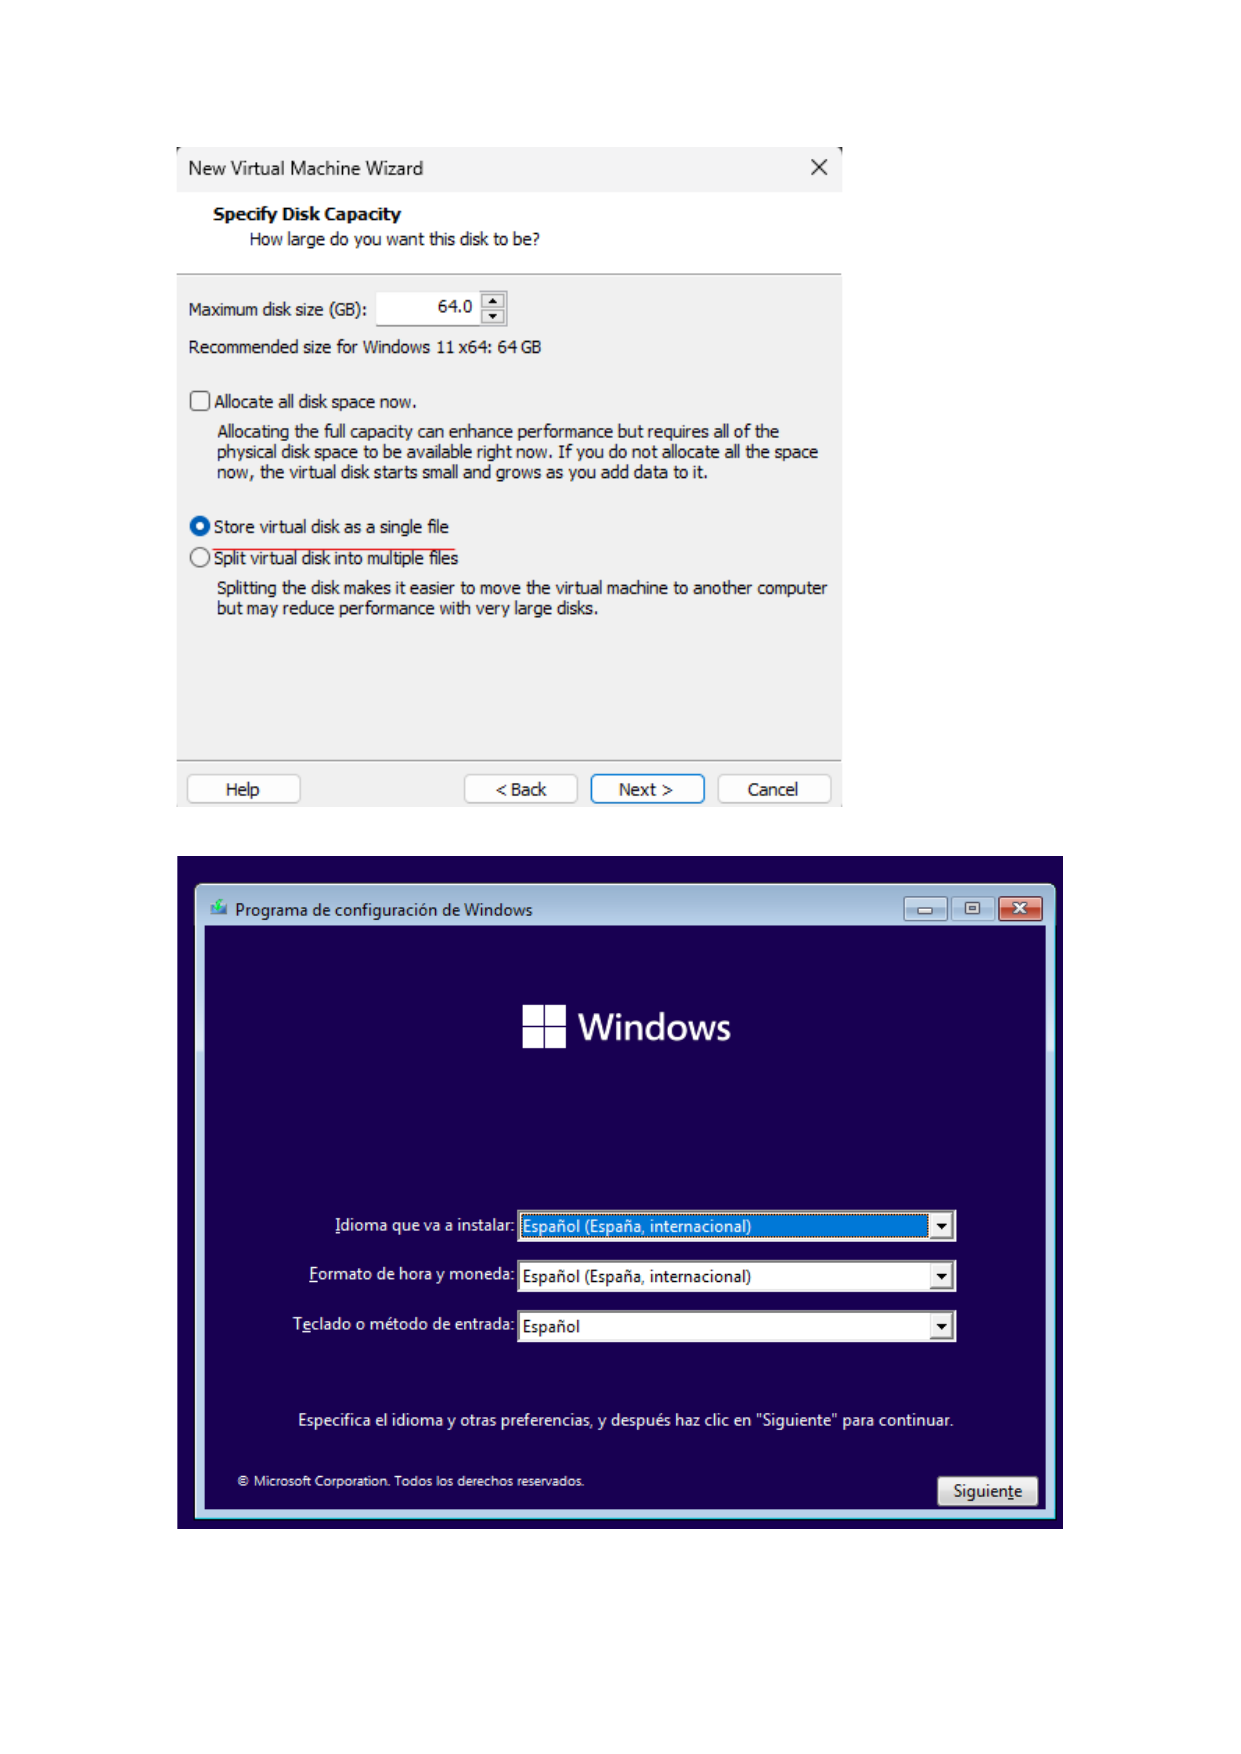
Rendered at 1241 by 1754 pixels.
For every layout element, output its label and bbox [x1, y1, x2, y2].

picture [176, 147, 843, 807]
picture [177, 856, 1063, 1529]
